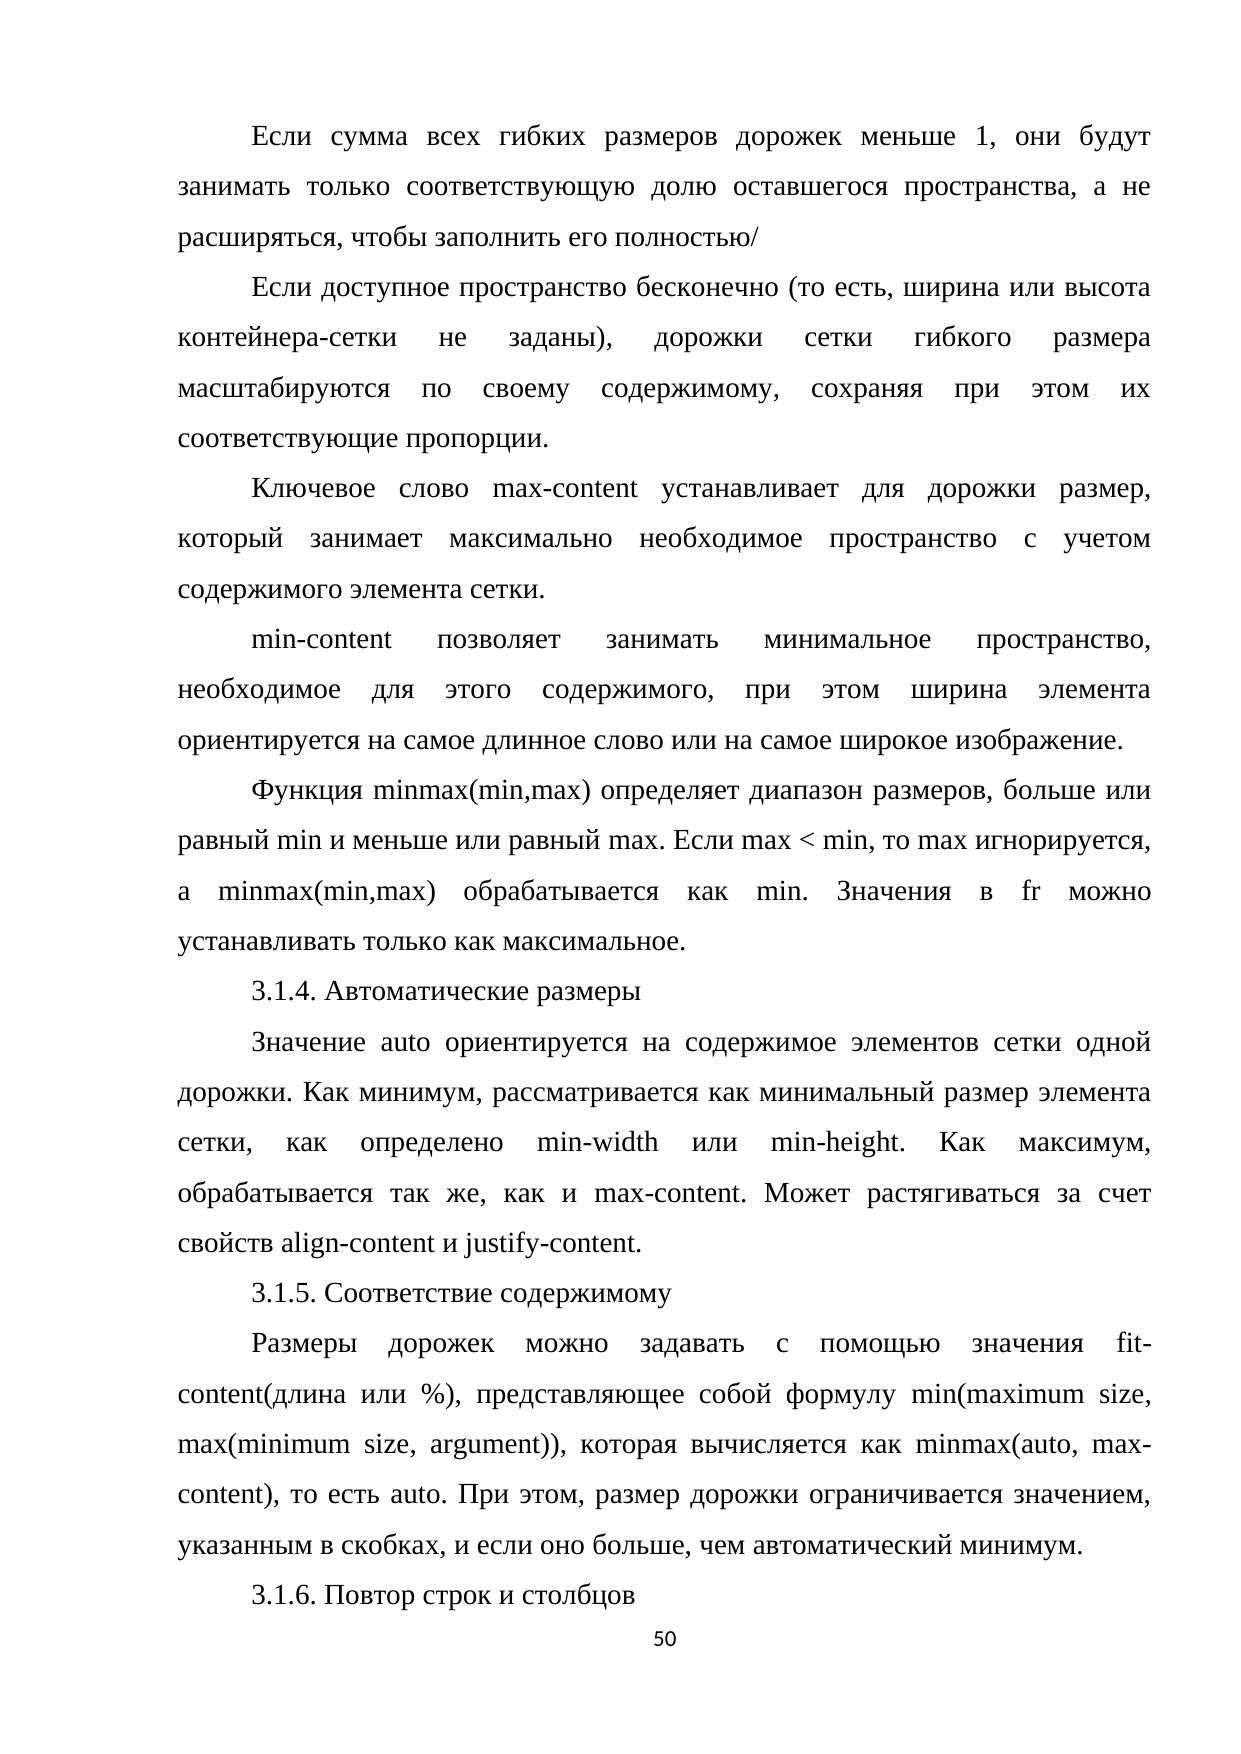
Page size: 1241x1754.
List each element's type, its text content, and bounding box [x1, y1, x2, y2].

text min-content позволяет занимать минимальное пространство, необходимое для этого содержимого, при этом ширина элемента ориентируется на самое длинное слово или на самое широкое изображение. [177, 621, 1152, 755]
text 3.1.6. Повтор строк и столбцов [177, 1577, 1152, 1611]
text 3.1.4. Автоматические размеры [177, 973, 1152, 1007]
text Ключевое слово max-content устанавливает для дорожки размер, который занимает максимально необходимое пространство с учетом содержимого элемента сетки. [177, 470, 1152, 604]
text Размеры дорожек можно задавать с помощью значения fit-content(длина или %), представляющее собой формулу min(maximum size, max(minimum size, argument)), которая вычисляется как minmax(auto, max-content), то есть auto. При этом, размер дорожки ограничивается значением, указанным в скобках, и если оно больше, чем автоматический минимум. [177, 1326, 1152, 1560]
text Если доступное пространство бесконечно (то есть, ширина или высота контейнера-сетки не заданы), дорожки сетки гибкого размера масштабируются по своему содержимому, сохраняя при этом их соответствующие пропорции. [177, 269, 1152, 453]
text 3.1.5. Соответствие содержимому [177, 1275, 1152, 1309]
text Функция minmax(min,max) определяет диапазон размеров, больше или равный min и меньше или равный max. Если max < min, то max игнорируется, а minmax(min,max) обрабатывается как min. Значения в fr можно устанавливать только как максимальное. [177, 772, 1152, 957]
text Значение auto ориентируется на содержимое элементов сетки одной дорожки. Как минимум, рассматривается как минимальный размер элемента сетки, как определено min-width или min-height. Как максимум, обрабатывается так же, как и max-content. Может растягиваться за счет свойств align-content и justify-content. [177, 1024, 1152, 1258]
text Если сумма всех гибких размеров дорожек меньше 1, они будут занимать только соответствующую долю оставшегося пространства, а не расширяться, чтобы заполнить его полностью/ [177, 118, 1152, 252]
